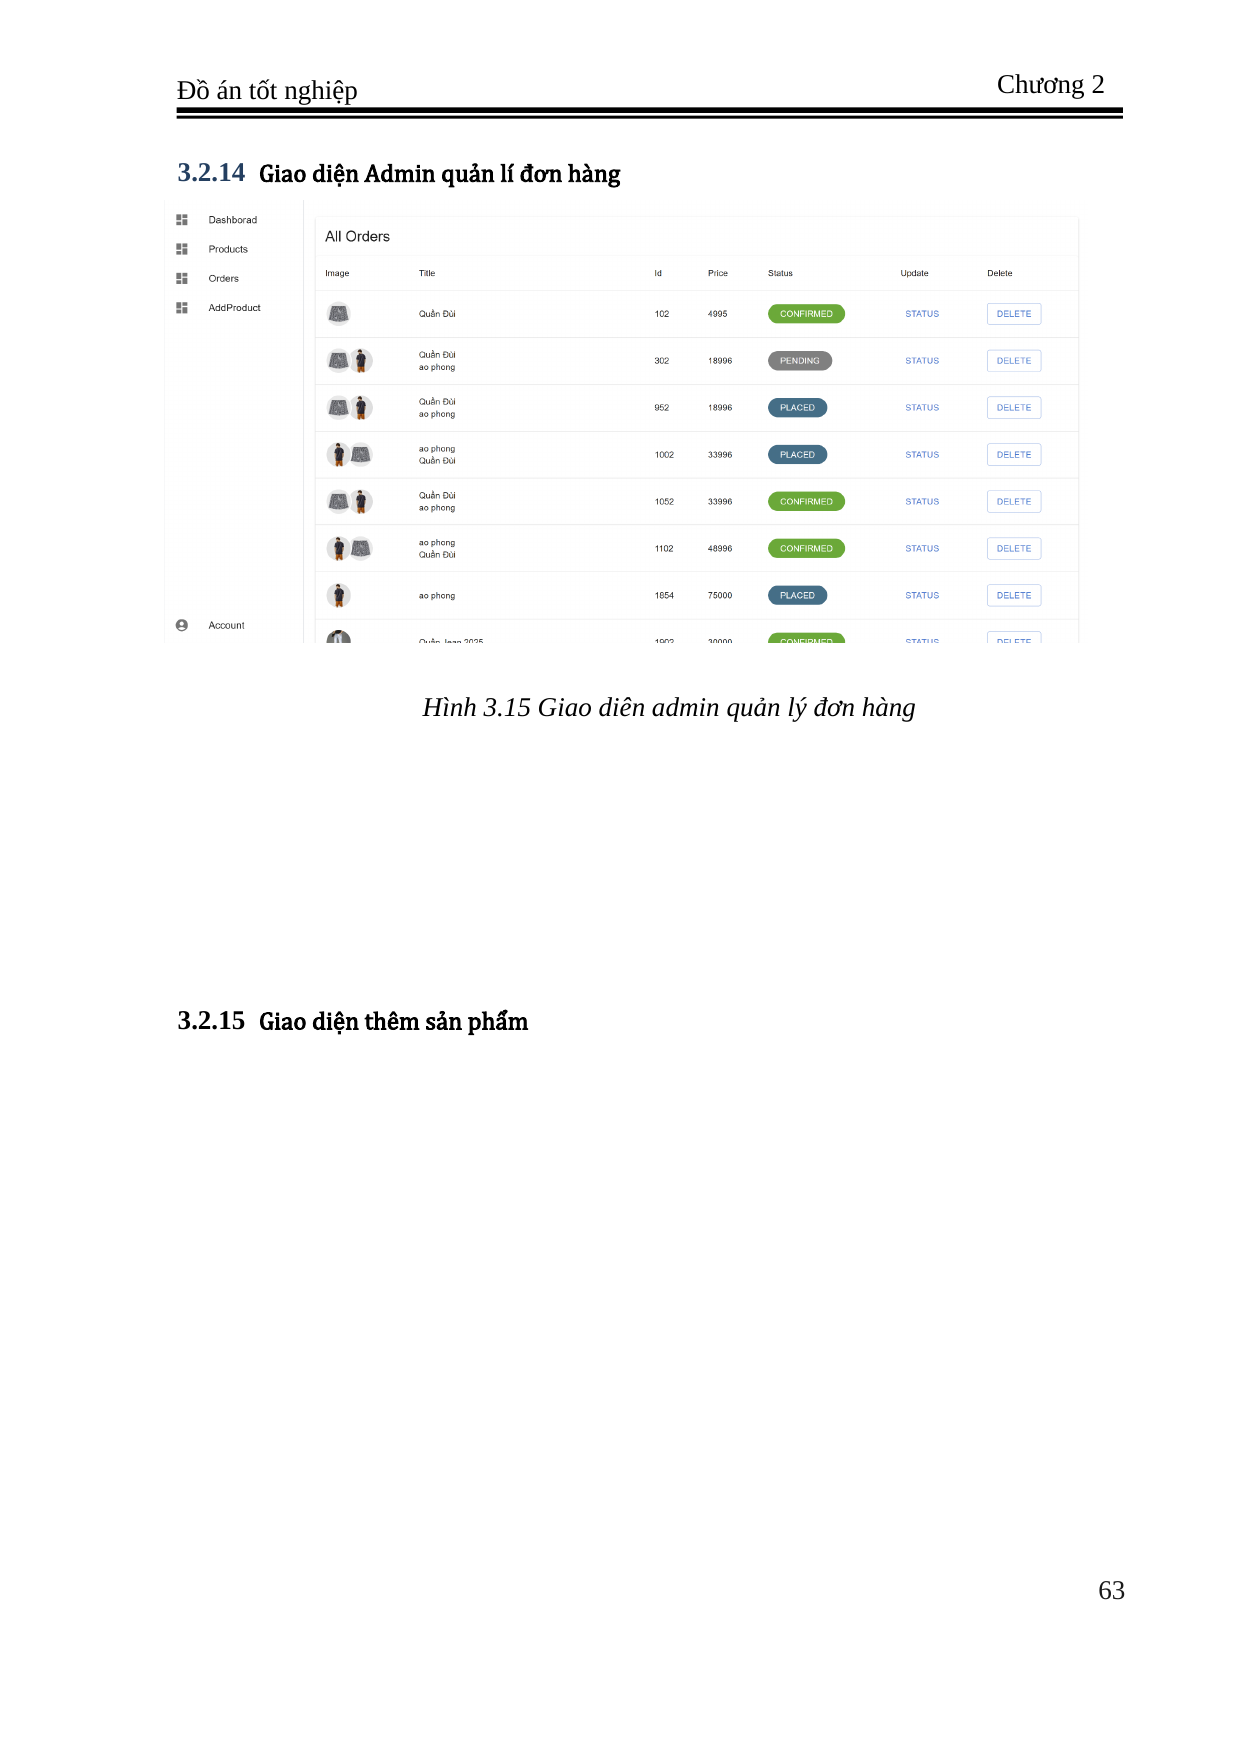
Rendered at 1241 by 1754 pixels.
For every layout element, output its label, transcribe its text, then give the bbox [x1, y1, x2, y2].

picture [164, 200, 1089, 643]
subtitle Giao diện Admin quản lí đơn hàng [177, 156, 1125, 187]
text Hình 3.15 Giao diên admin quản lý đơn hàng [216, 691, 1125, 722]
subtitle Giao diện thêm sản phẩm [177, 1004, 1125, 1035]
